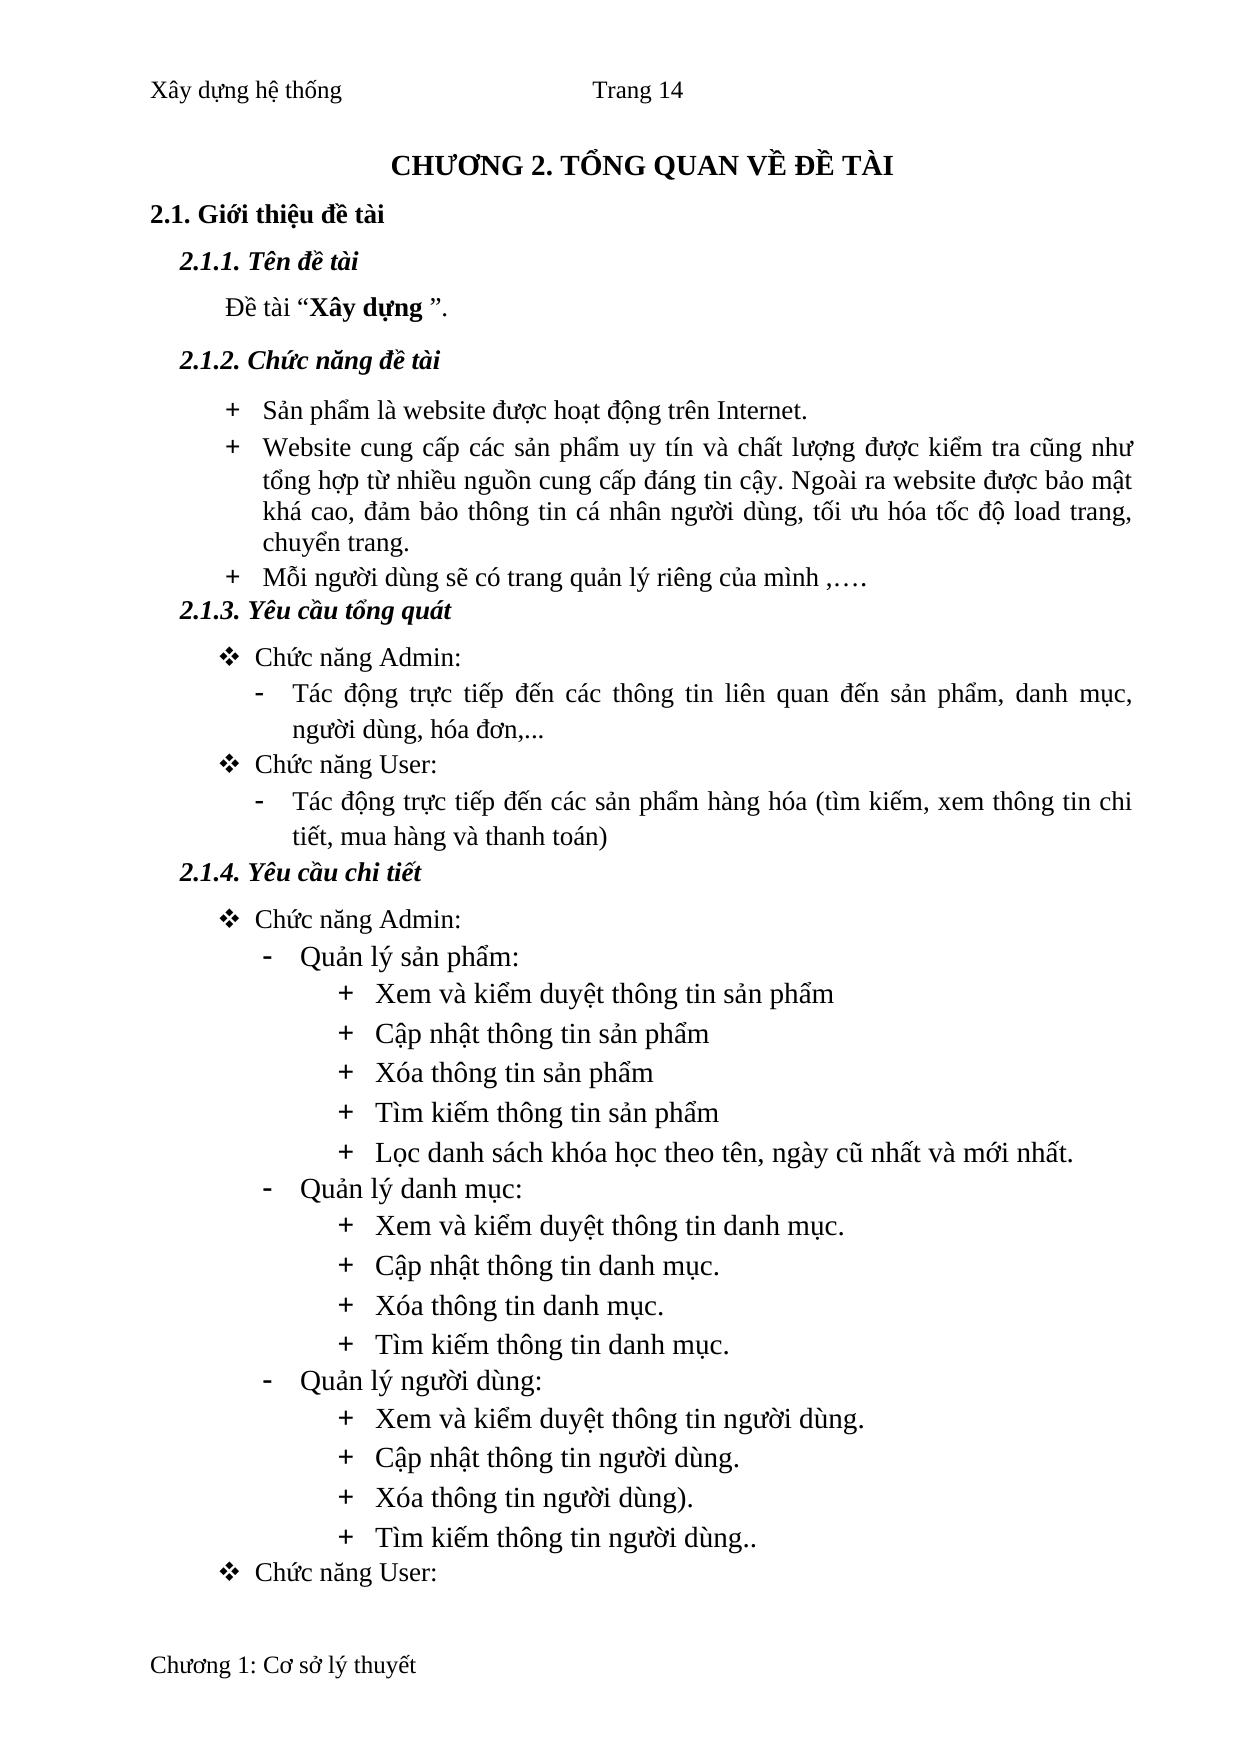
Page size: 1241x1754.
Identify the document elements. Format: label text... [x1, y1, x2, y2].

text Yêu cầu tổng quát [179, 594, 1134, 626]
list Mỗi người dùng sẽ có trang quản lý riêng của mình ,…. [225, 558, 1134, 594]
text Đề tài “Xây dựng ”. [179, 291, 1134, 322]
list Tác động trực tiếp đến các thông tin liên quan đến sản phẩm, danh mục, người dùng, hóa đơn,... [254, 677, 1134, 744]
list Quản lý danh mục: [262, 1171, 1134, 1204]
list Quản lý người dùng: [262, 1363, 1134, 1397]
list Xóa thông tin sản phẩm [337, 1052, 1134, 1091]
list Chức năng User: [217, 749, 1134, 780]
list Website cung cấp các sản phẩm uy tín và chất lượng được kiểm tra cũng như tổng hợp từ nhiều nguồn cung cấp đáng tin cậy. Ngoài ra website được bảo mật khá cao, đảm bảo thông tin cá nhân người dùng, tối ưu hóa tốc độ load trang, chuyển trang. [225, 427, 1134, 558]
list Sản phẩm là website được hoạt động trên Internet. [225, 390, 1134, 427]
list Cập nhật thông tin người dùng. [337, 1437, 1134, 1476]
text Yêu cầu chi tiết [179, 856, 1134, 887]
list Tìm kiếm thông tin danh mục. [337, 1323, 1134, 1363]
list Tìm kiếm thông tin người dùng.. [337, 1516, 1134, 1556]
list Tìm kiếm thông tin sản phẩm [337, 1091, 1134, 1131]
list Xem và kiểm duyệt thông tin sản phẩm [337, 972, 1134, 1012]
text TỔNG QUAN VỀ ĐỀ TÀI [150, 148, 1134, 181]
list Cập nhật thông tin danh mục. [337, 1244, 1134, 1284]
list Xem và kiểm duyệt thông tin người dùng. [337, 1397, 1134, 1437]
list Chức năng User: [217, 1556, 1134, 1587]
list Quản lý sản phẩm: [262, 939, 1134, 972]
list Xóa thông tin danh mục. [337, 1284, 1134, 1323]
list Chức năng Admin: [217, 641, 1134, 672]
list Lọc danh sách khóa học theo tên, ngày cũ nhất và mới nhất. [337, 1131, 1134, 1171]
list Xóa thông tin người dùng). [337, 1476, 1134, 1516]
list Chức năng Admin: [217, 903, 1134, 934]
list Xem và kiểm duyệt thông tin danh mục. [337, 1204, 1134, 1244]
text Chức năng đề tài [179, 344, 1134, 375]
text Giới thiệu đề tài [150, 198, 1134, 229]
text Tên đề tài [179, 245, 1134, 276]
list Tác động trực tiếp đến các sản phẩm hàng hóa (tìm kiếm, xem thông tin chi tiết, mua hàng và thanh toán) [254, 784, 1134, 852]
list Cập nhật thông tin sản phẩm [337, 1012, 1134, 1052]
